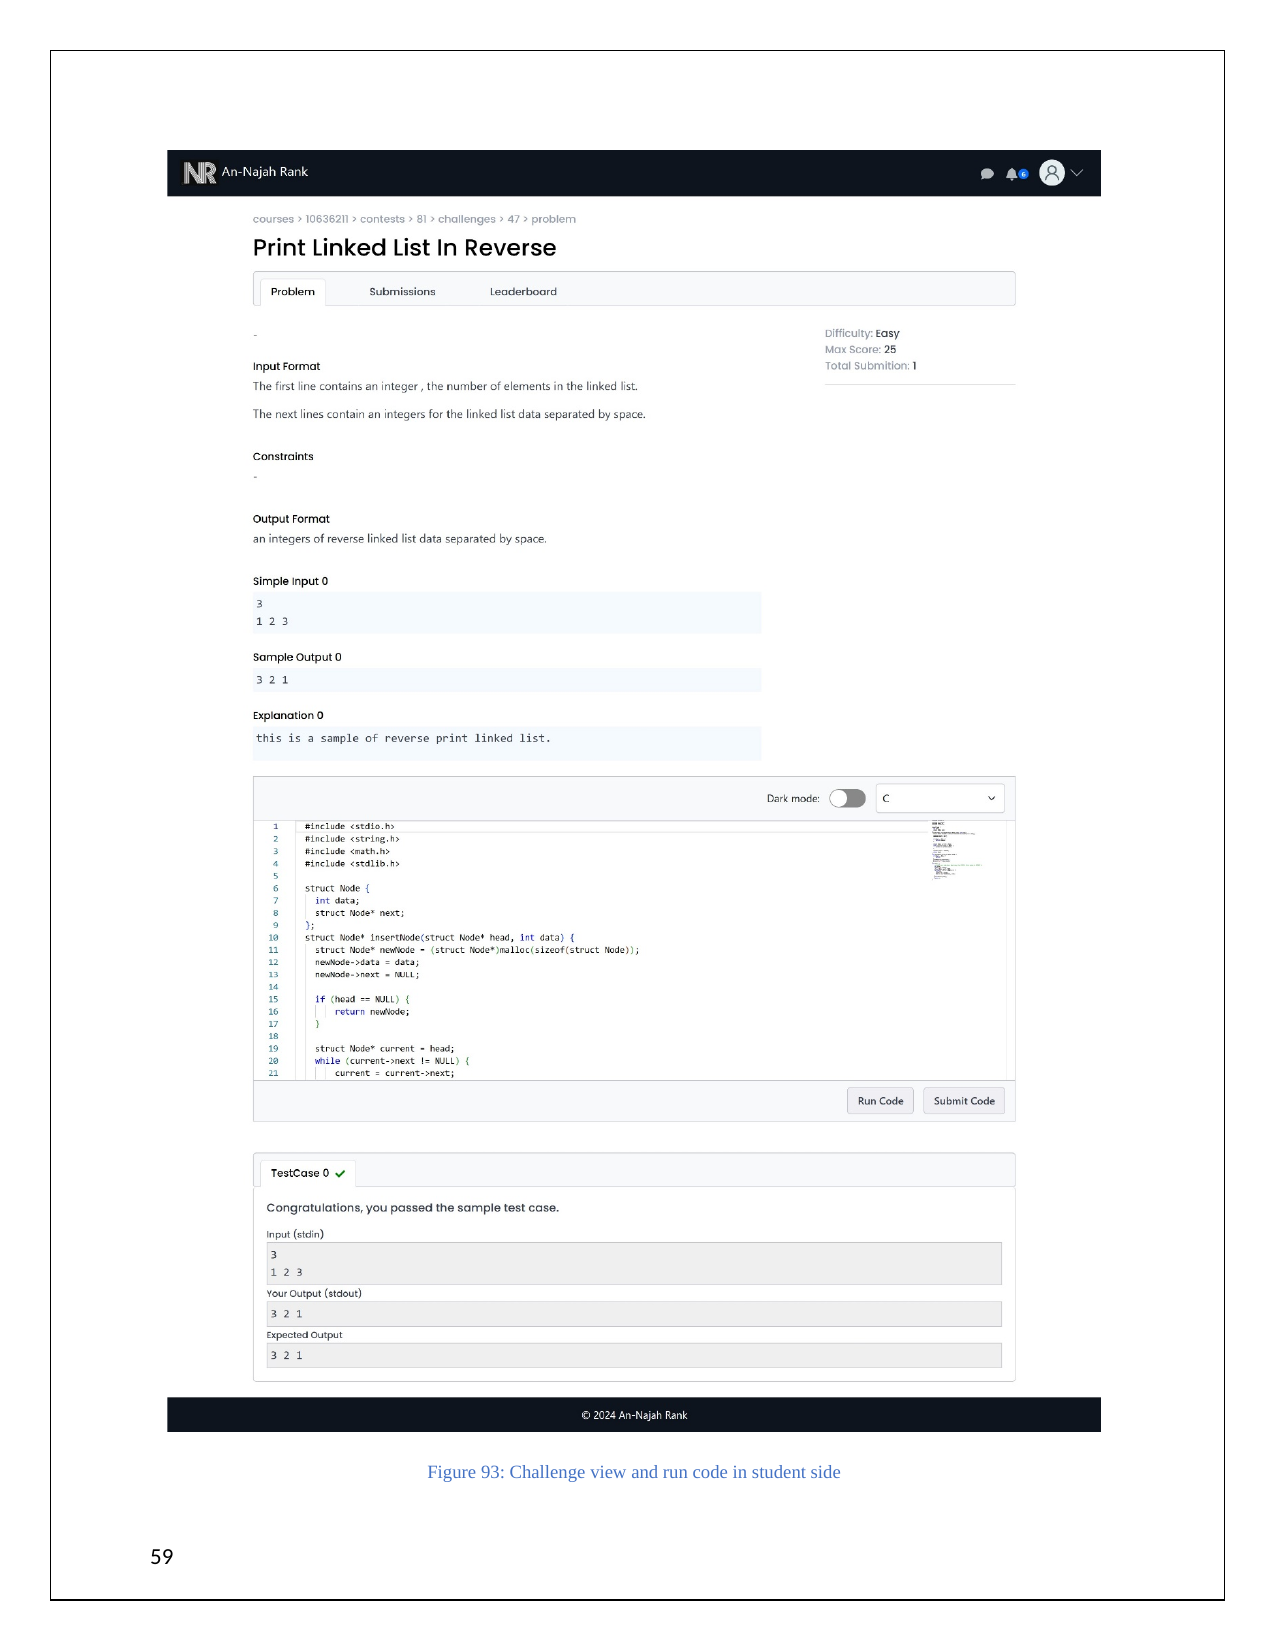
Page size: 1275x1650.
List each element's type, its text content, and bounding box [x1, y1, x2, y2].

picture [167, 150, 1101, 1432]
